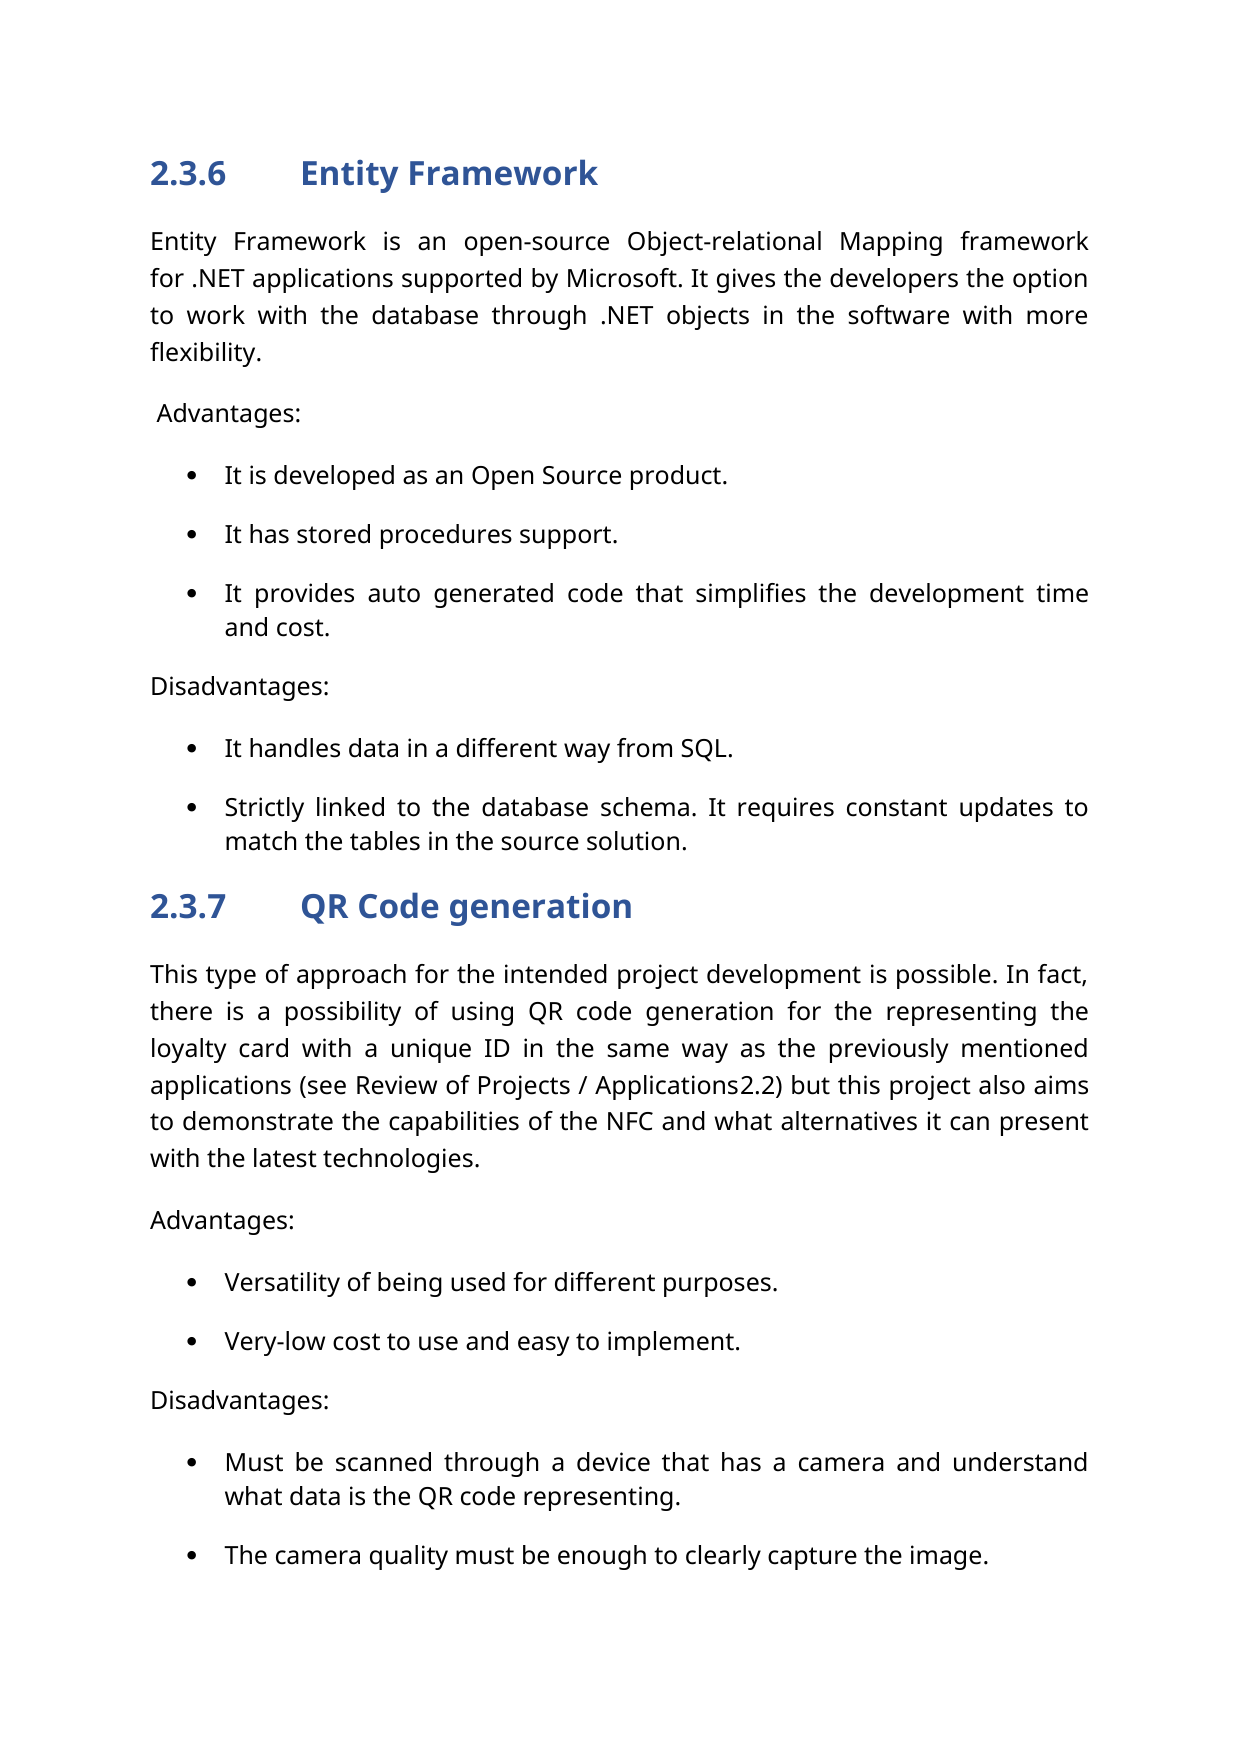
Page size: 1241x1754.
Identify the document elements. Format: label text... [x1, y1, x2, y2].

text Advantages: [150, 396, 1090, 430]
text This type of approach for the intended project development is possible. In fact, there is a possibility of using QR code generation for the representing the loyalty card with a unique ID in the same way as the previously mentioned applications (see Review of Projects / Applications2.2) but this project also aims to demonstrate the capabilities of the NFC and what alternatives it can present with the latest technologies. [150, 957, 1090, 1175]
list Very-low cost to use and easy to implement. [187, 1323, 1090, 1357]
text Disadvantages: [150, 669, 1090, 703]
text Entity Framework is an open-source Object-relational Mapping framework for .NET applications supported by Microsoft. It gives the developers the option to work with the database through .NET objects in the software with more flexibility. [150, 224, 1090, 368]
list It provides auto generated code that simplifies the development time and cost. [187, 576, 1090, 644]
subtitle Entity Framework [150, 150, 1090, 195]
list It has stored procedures support. [187, 517, 1090, 551]
list It is developed as an Open Source product. [187, 458, 1090, 492]
list Must be scanned through a device that has a camera and understand what data is the QR code representing. [187, 1444, 1090, 1512]
text Advantages: [150, 1203, 1090, 1237]
text Disadvantages: [150, 1382, 1090, 1417]
list It handles data in a different way from SQL. [187, 731, 1090, 765]
subtitle QR Code generation [150, 883, 1090, 928]
list Versatility of being used for different purposes. [187, 1264, 1090, 1298]
list Strictly linked to the database schema. It requires constant updates to match the tables in the source solution. [187, 790, 1090, 858]
list The camera quality must be enough to clearly capture the image. [187, 1537, 1090, 1571]
